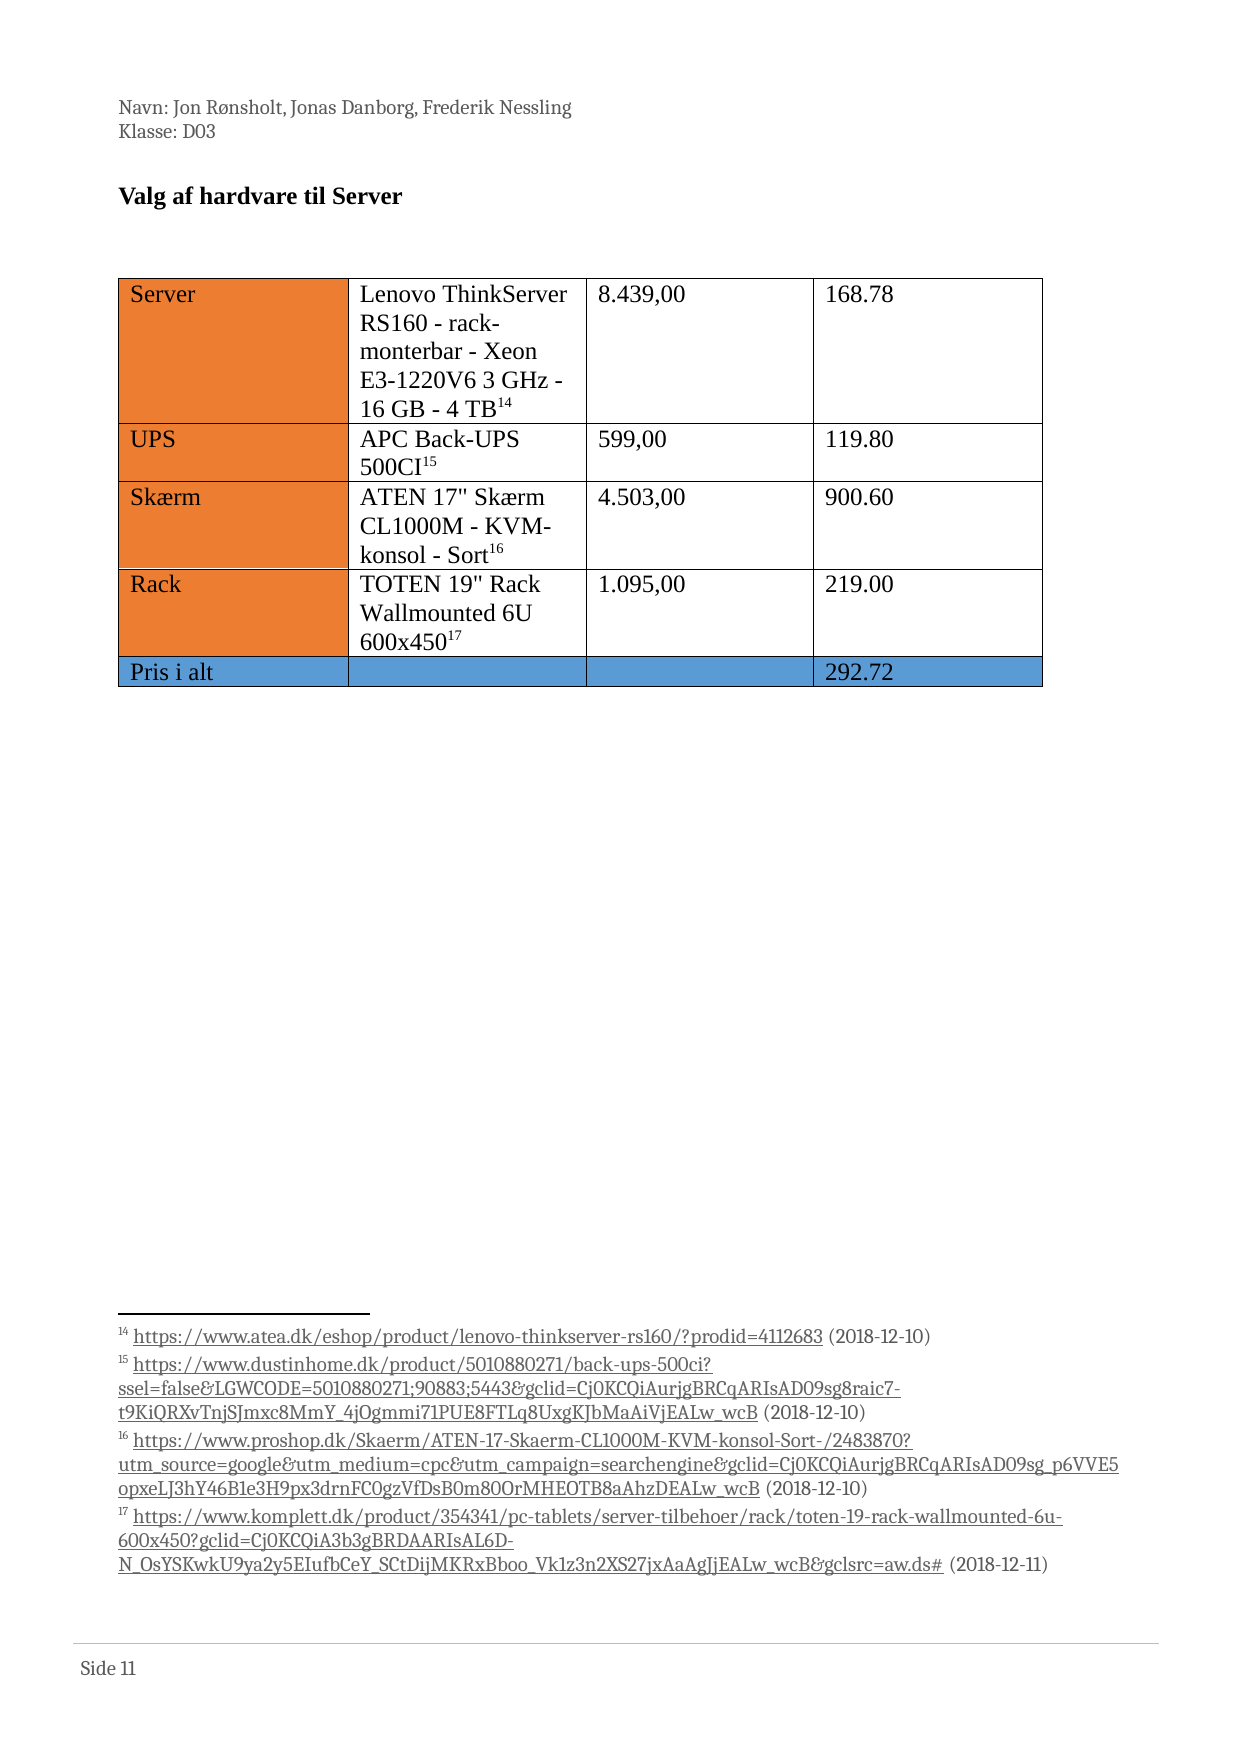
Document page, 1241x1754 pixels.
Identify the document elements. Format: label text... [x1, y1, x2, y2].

table_header 8.439,00 [587, 279, 813, 423]
table_cell ATEN 17" Skærm CL1000M - KVM-konsol - Sort [349, 482, 586, 568]
table_header 168.78 [814, 279, 1042, 423]
table_cell Pris i alt [119, 657, 348, 686]
table_cell 900.60 [814, 482, 1042, 568]
table_cell 119.80 [814, 424, 1042, 481]
table_cell [587, 657, 813, 686]
table_cell 292.72 [814, 657, 1042, 686]
table_cell APC Back-UPS 500CI [349, 424, 586, 481]
table_cell UPS [119, 424, 348, 481]
table_cell [349, 657, 586, 686]
table_cell 4.503,00 [587, 482, 813, 568]
table_header Server [119, 279, 348, 423]
table_cell 219.00 [814, 570, 1042, 656]
table_cell 599,00 [587, 424, 813, 481]
table_cell Skærm [119, 482, 348, 568]
table_cell Rack [119, 570, 348, 656]
table_header Lenovo ThinkServer RS160 - rack-monterbar - Xeon E3-1220V6 3 GHz - 16 GB - 4 TB [349, 279, 586, 423]
text Valg af hardvare til Server [118, 181, 1122, 210]
table_cell 1.095,00 [587, 570, 813, 656]
table_cell TOTEN 19" Rack Wallmounted 6U 600x450 [349, 570, 586, 656]
